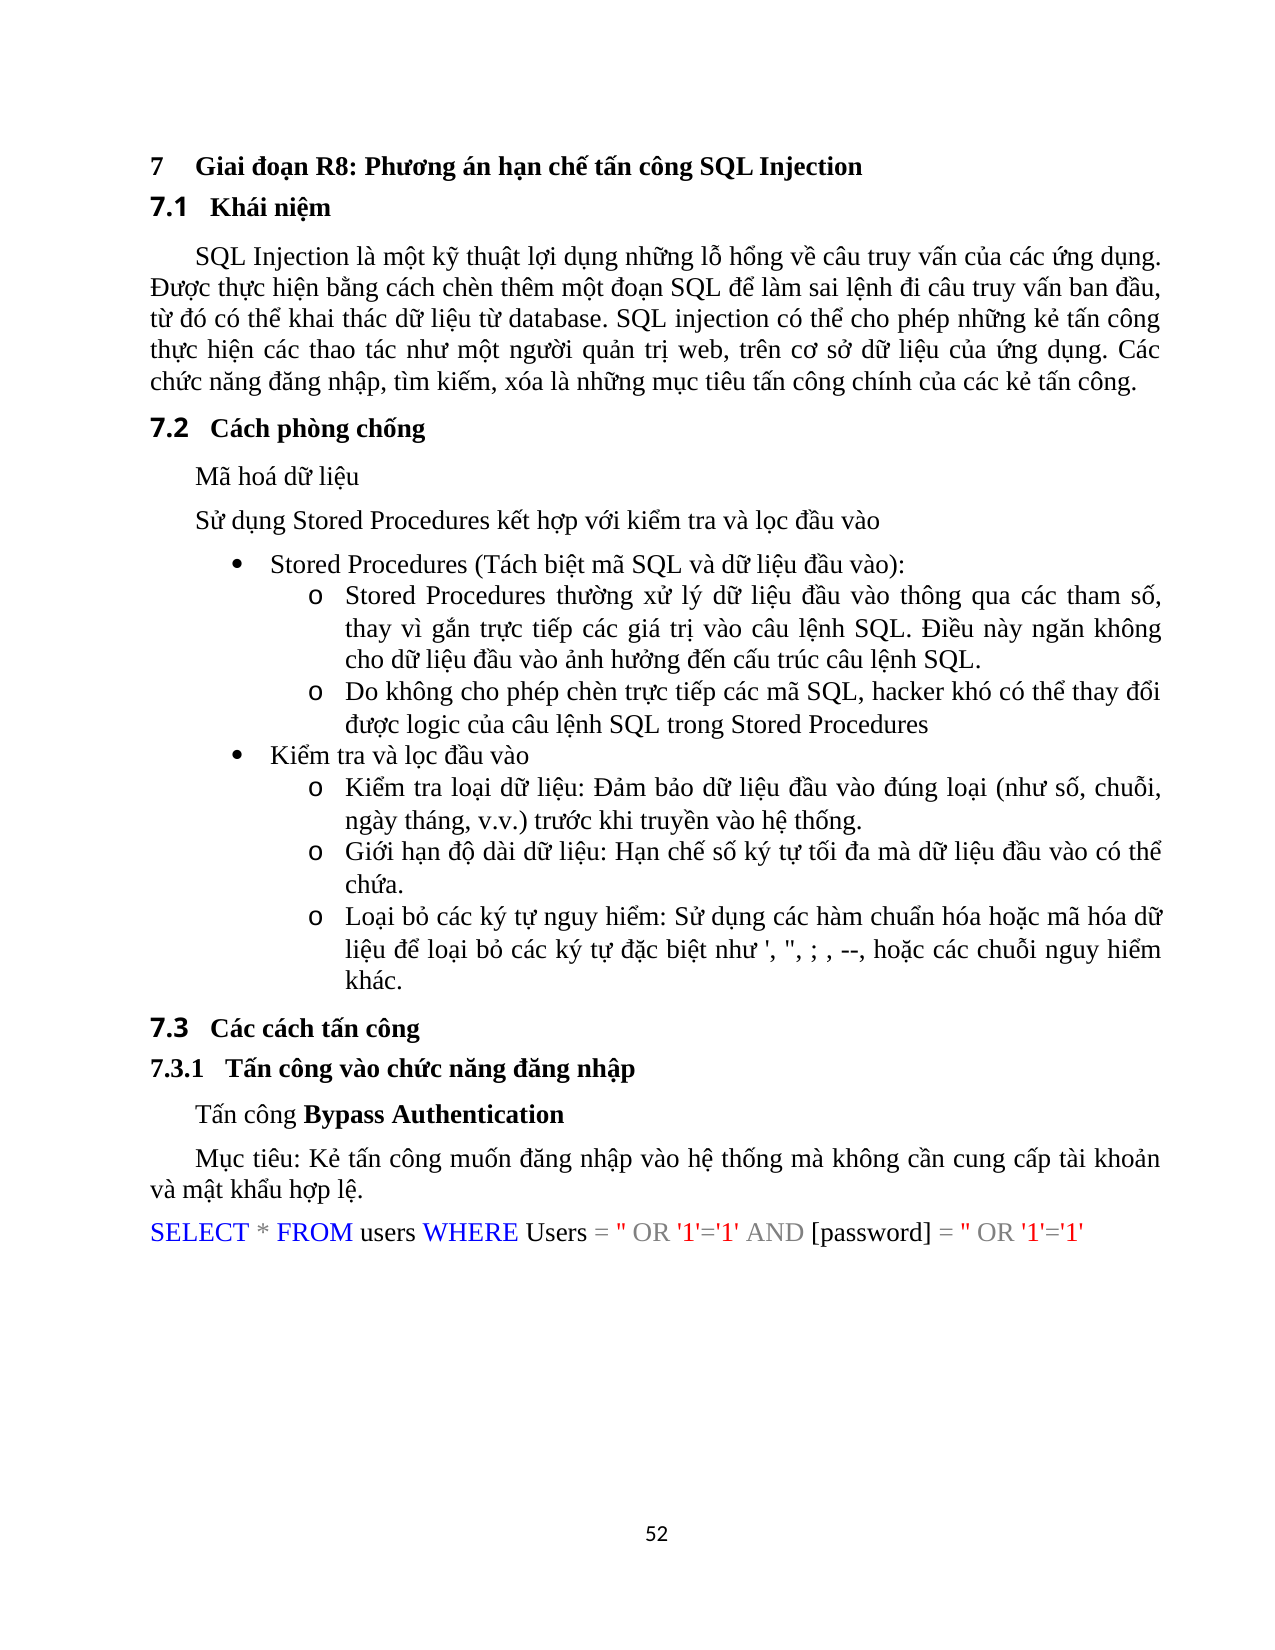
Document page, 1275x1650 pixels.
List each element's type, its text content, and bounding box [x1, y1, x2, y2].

list Kiểm tra loại dữ liệu: Đảm bảo dữ liệu đầu vào đúng loại (như số, chuỗi, ngày tháng, v.v.) trước khi truyền vào hệ thống. [307, 771, 1163, 835]
list Stored Procedures thường xử lý dữ liệu đầu vào thông qua các tham số, thay vì gắn trực tiếp các giá trị vào câu lệnh SQL. Điều này ngăn không cho dữ liệu đầu vào ảnh hưởng đến cấu trúc câu lệnh SQL. [307, 579, 1163, 675]
text Mục tiêu: Kẻ tấn công muốn đăng nhập vào hệ thống mà không cần cung cấp tài khoản và mật khẩu hợp lệ. [150, 1142, 1163, 1204]
list Kiểm tra và lọc đầu vào [232, 739, 1163, 771]
list Do không cho phép chèn trực tiếp các mã SQL, hacker khó có thể thay đổi được logic của câu lệnh SQL trong Stored Procedures [307, 675, 1163, 739]
subtitle Giai đoạn R8: Phương án hạn chế tấn công SQL Injection [150, 150, 1163, 181]
text Tấn công Bypass Authentication [150, 1098, 1163, 1129]
subtitle Các cách tấn công [150, 1008, 1163, 1045]
text Mã hoá dữ liệu [150, 461, 1163, 492]
subtitle Khái niệm [150, 188, 1163, 224]
text SQL Injection là một kỹ thuật lợi dụng những lỗ hổng về câu truy vấn của các ứng dụng. Được thực hiện bằng cách chèn thêm một đoạn SQL để làm sai lệnh đi câu truy vấn ban đầu, từ đó có thể khai thác dữ liệu từ database. SQL injection có thể cho phép những kẻ tấn công thực hiện các thao tác như một người quản trị web, trên cơ sở dữ liệu của ứng dụng. Các chức năng đăng nhập, tìm kiếm, xóa là những mục tiêu tấn công chính của các kẻ tấn công. [150, 240, 1163, 396]
subtitle Tấn công vào chức năng đăng nhập [150, 1052, 1163, 1083]
text SELECT * FROM users WHERE Users = '' OR '1'='1' AND [password] = '' OR '1'='1' [150, 1216, 1163, 1248]
text Sử dụng Stored Procedures kết hợp với kiểm tra và lọc đầu vào [150, 504, 1163, 535]
subtitle Cách phòng chống [150, 408, 1163, 445]
list Stored Procedures (Tách biệt mã SQL và dữ liệu đầu vào): [232, 548, 1163, 579]
list Giới hạn độ dài dữ liệu: Hạn chế số ký tự tối đa mà dữ liệu đầu vào có thể chứa. [307, 835, 1163, 900]
list Loại bỏ các ký tự nguy hiểm: Sử dụng các hàm chuẩn hóa hoặc mã hóa dữ liệu để loại bỏ các ký tự đặc biệt như ', ", ; , --, hoặc các chuỗi nguy hiểm khác. [307, 900, 1163, 996]
